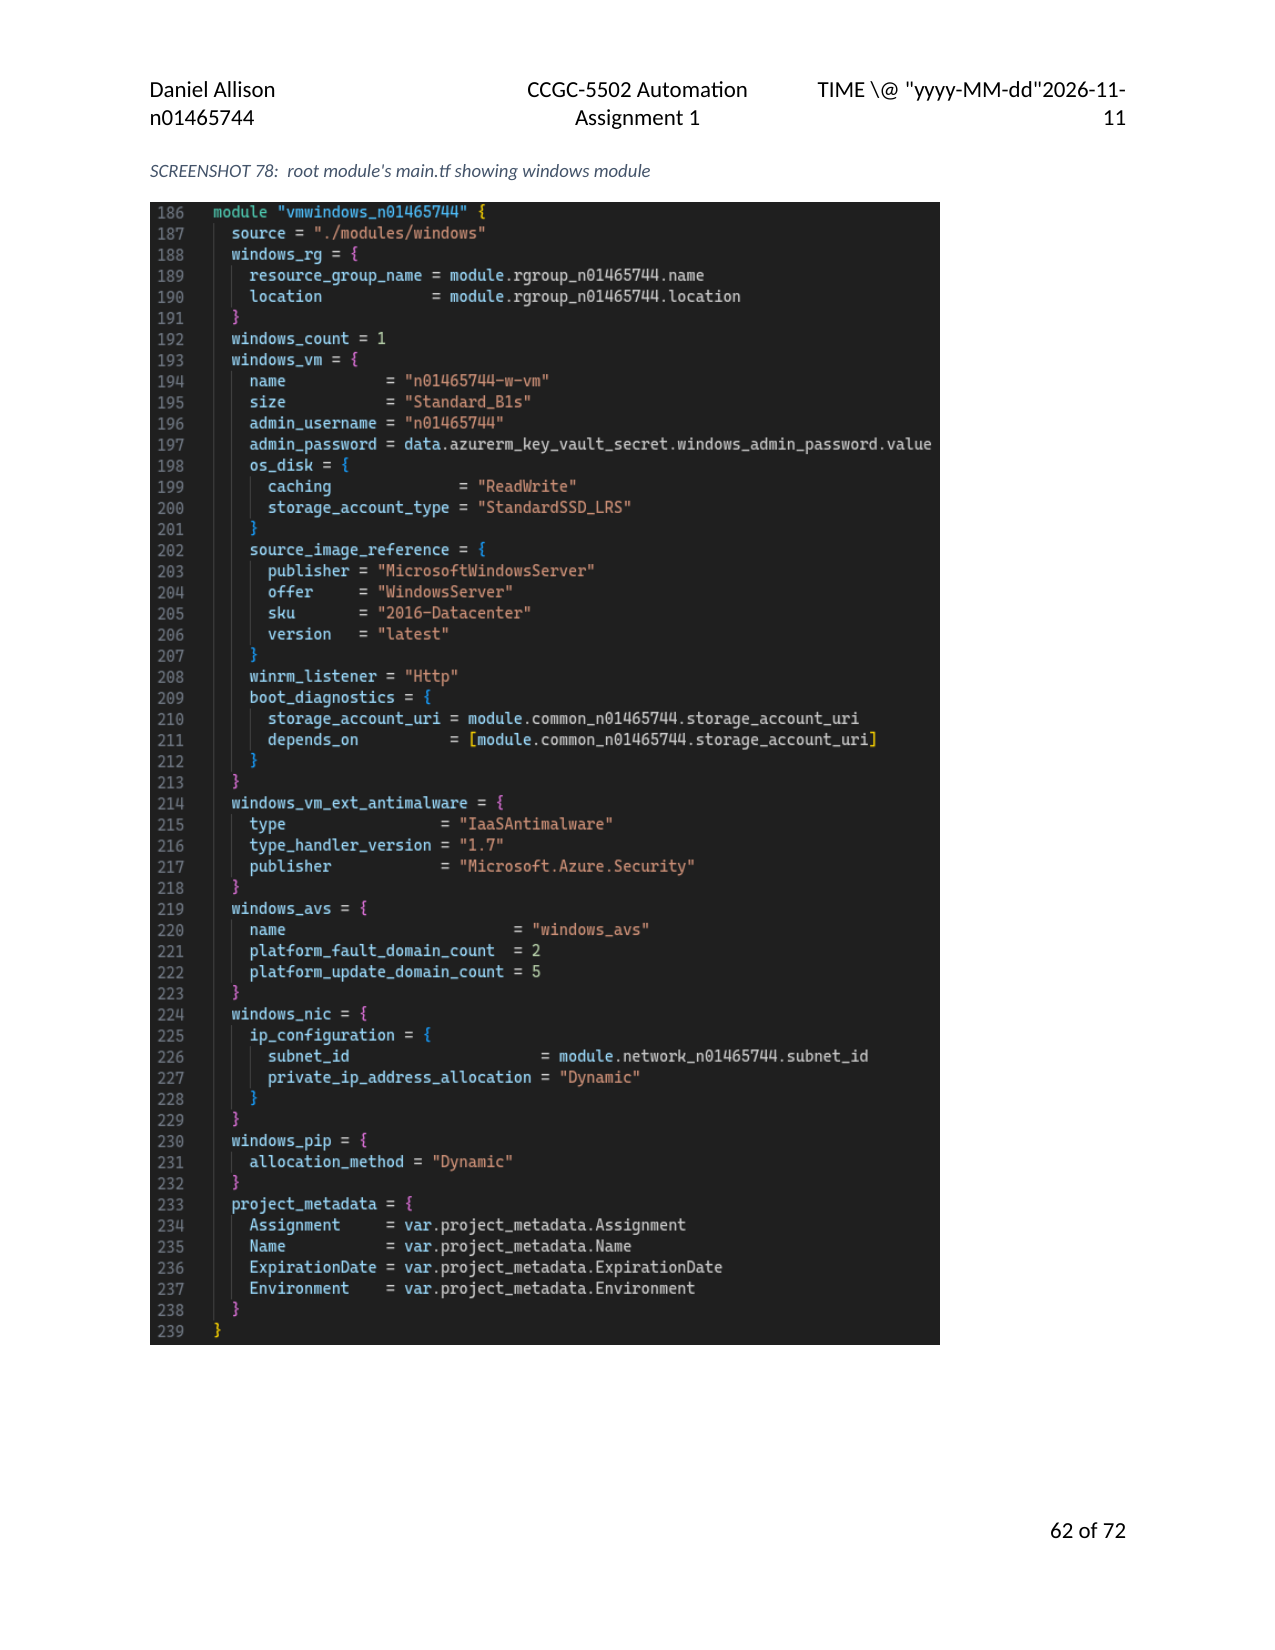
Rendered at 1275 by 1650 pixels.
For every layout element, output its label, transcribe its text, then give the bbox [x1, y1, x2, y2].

picture [150, 202, 940, 1345]
text SCREENSHOT 78: root module's main.tf showing windows module [150, 159, 1125, 182]
